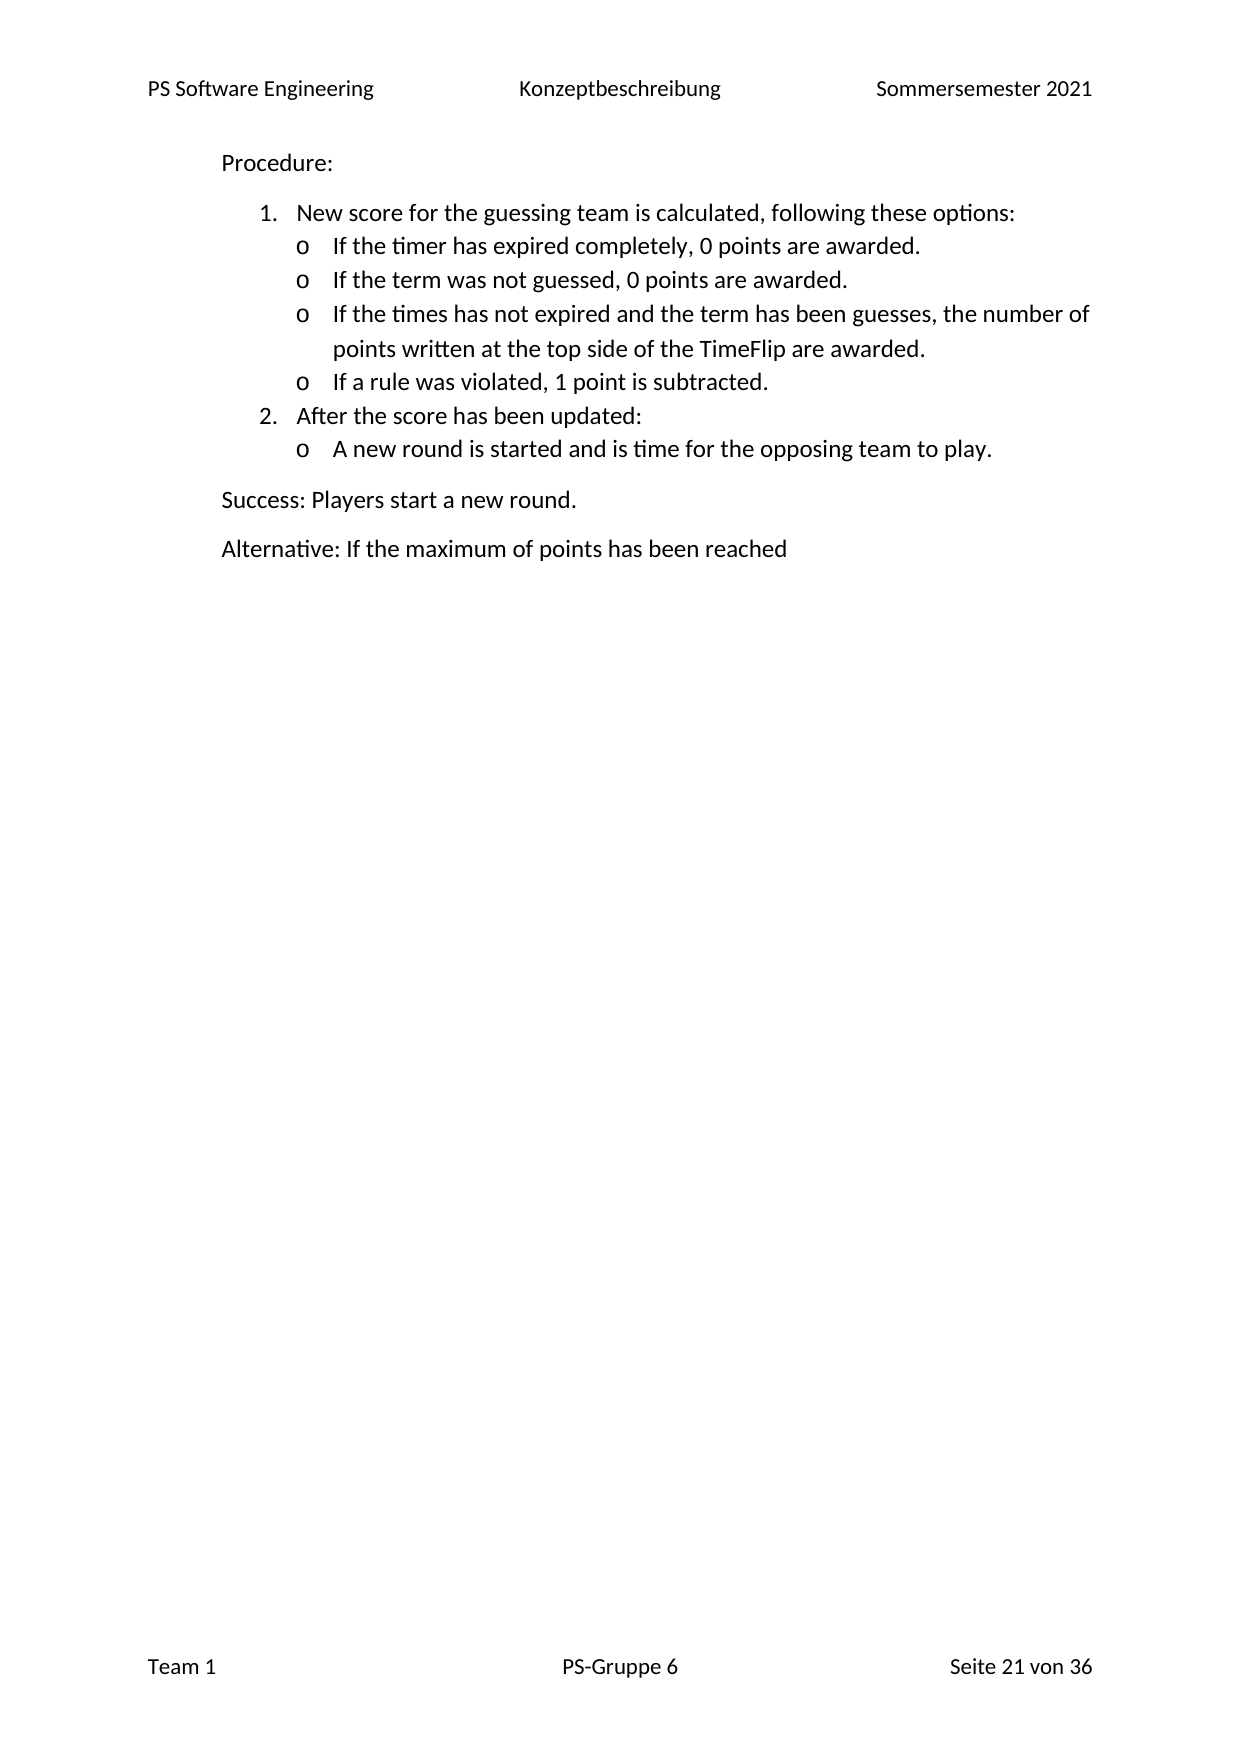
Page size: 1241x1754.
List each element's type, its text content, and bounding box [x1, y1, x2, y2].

list After the score has been updated: [259, 400, 1093, 431]
list If the timer has expired completely, 0 points are awarded. [295, 230, 1093, 262]
text Procedure: [148, 148, 1093, 178]
list If the term was not guessed, 0 points are awarded. [295, 264, 1093, 296]
list New score for the guessing team is calculated, following these options: [259, 197, 1093, 228]
text Success: Players start a new round. [221, 484, 1093, 514]
list If a rule was violated, 1 point is subtracted. [295, 366, 1093, 397]
text Alternative: If the maximum of points has been reached [221, 533, 1093, 564]
list If the times has not expired and the term has been guesses, the number of points written at the top side of the TimeFlip are awarded. [295, 299, 1093, 363]
list A new round is started and is time for the opposing team to play. [295, 433, 1093, 465]
